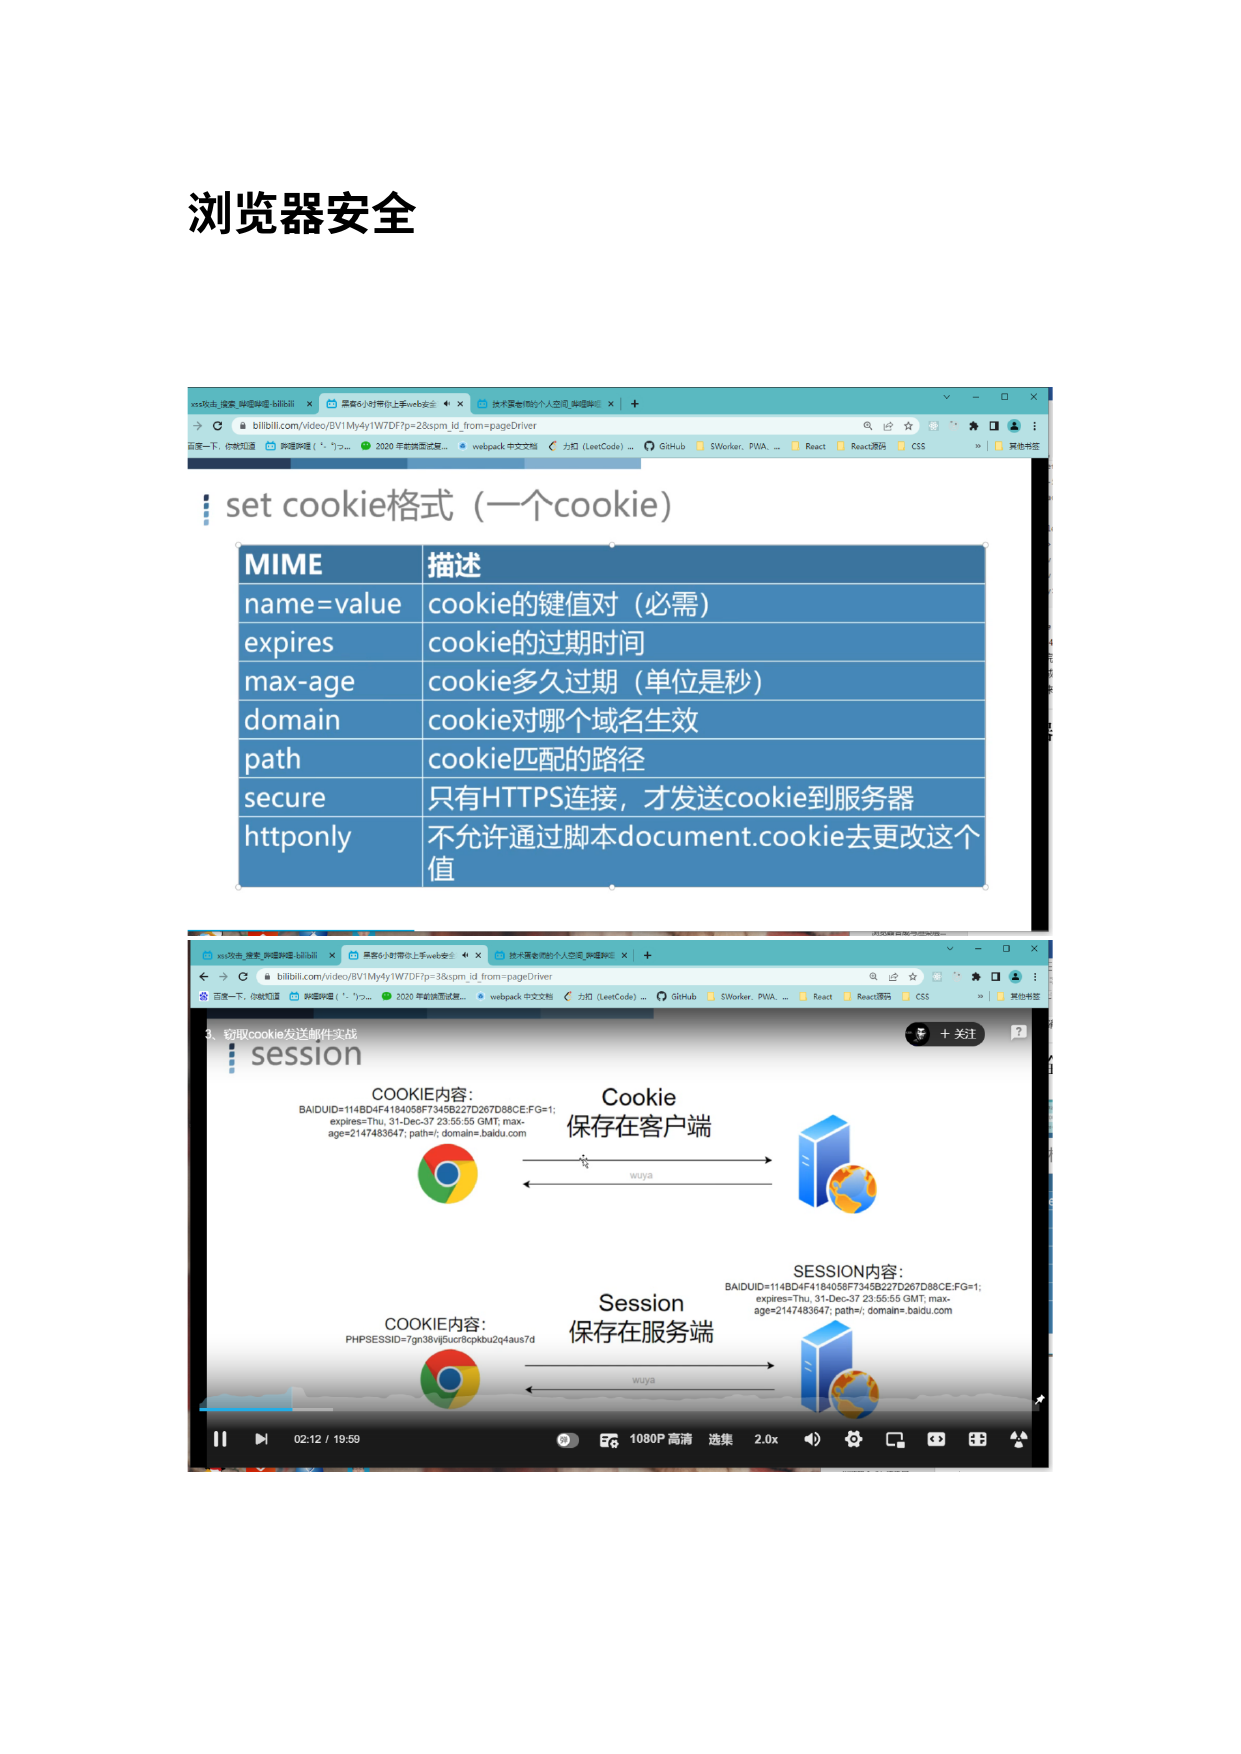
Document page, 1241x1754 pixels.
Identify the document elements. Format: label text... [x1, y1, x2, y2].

picture [187, 940, 1053, 1472]
picture [187, 387, 1053, 936]
subtitle 浏览器安全 [187, 162, 1053, 259]
